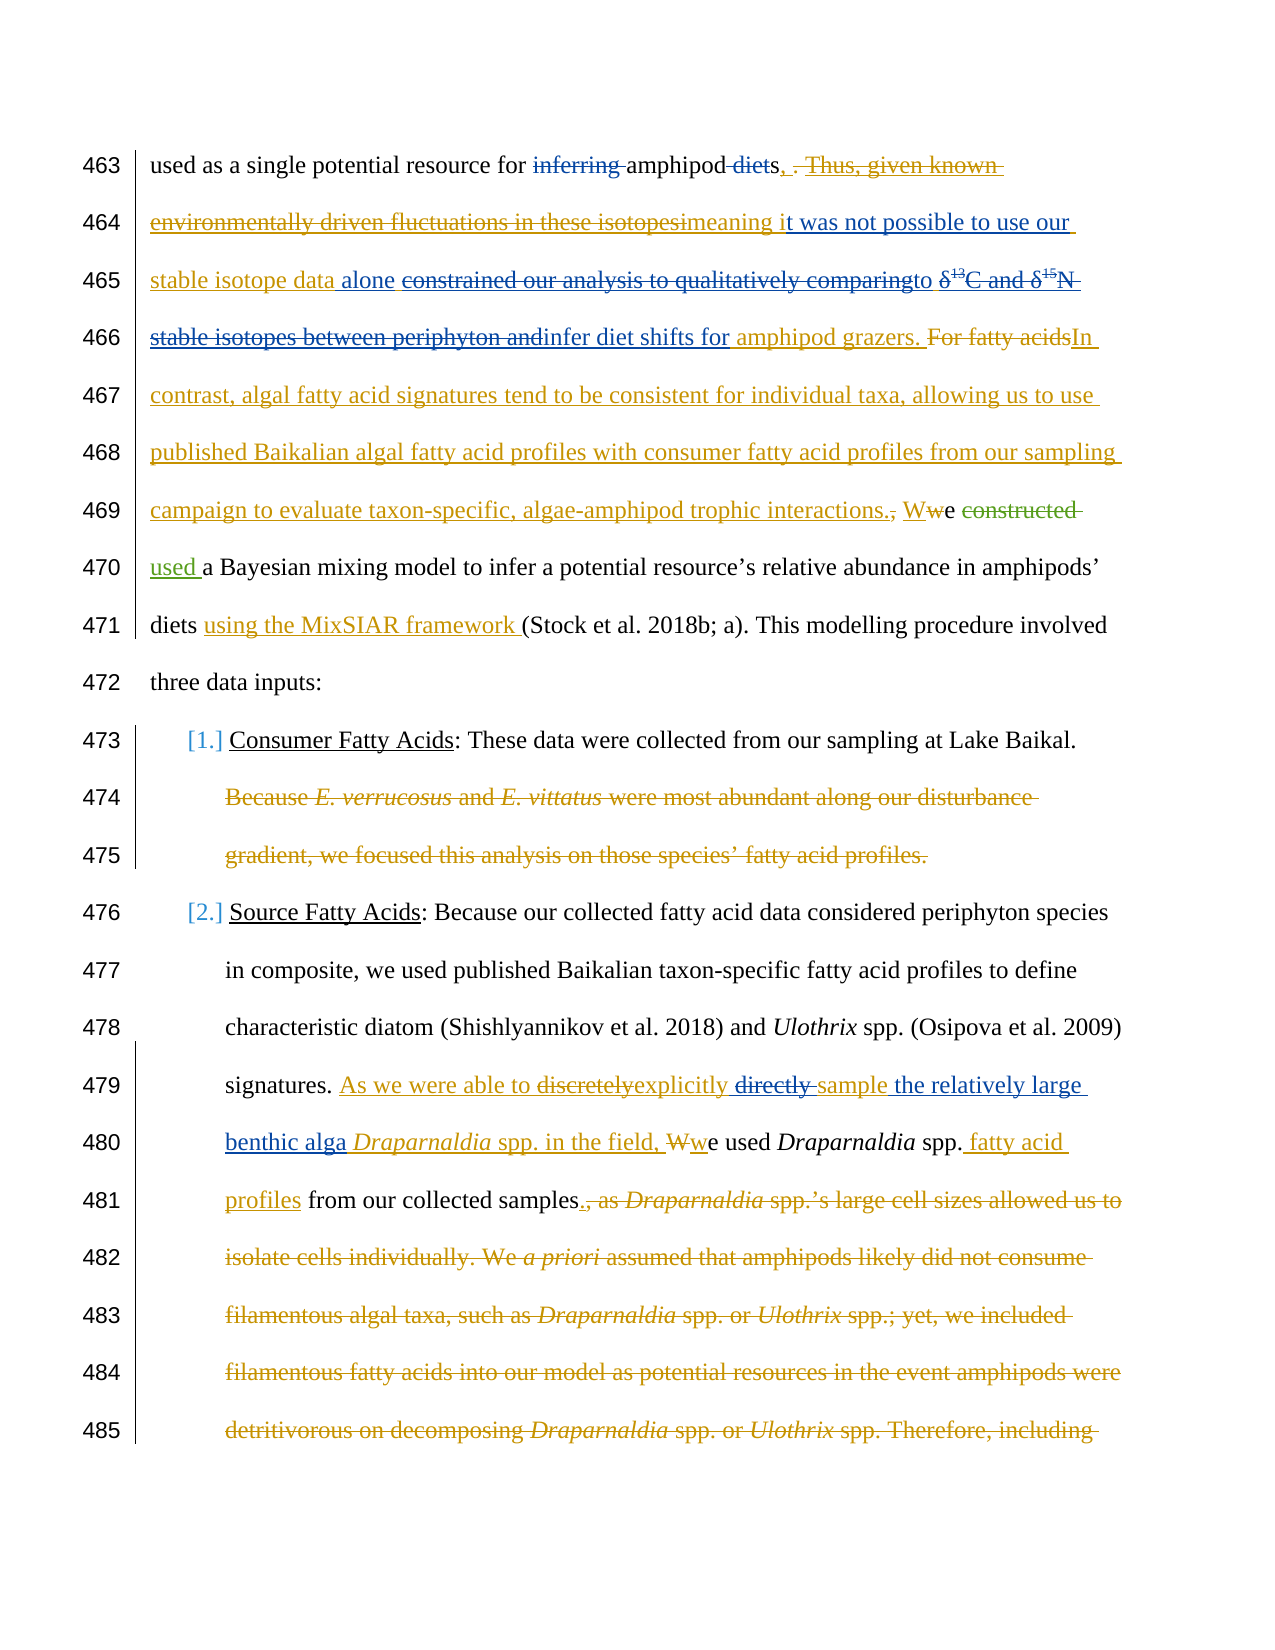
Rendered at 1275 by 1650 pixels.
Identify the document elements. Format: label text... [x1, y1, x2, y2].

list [187, 897, 1125, 1444]
list Consumer Fatty Acids: These data were collected from our sampling at Lake Baikal. [187, 725, 1125, 869]
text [150, 150, 1125, 696]
